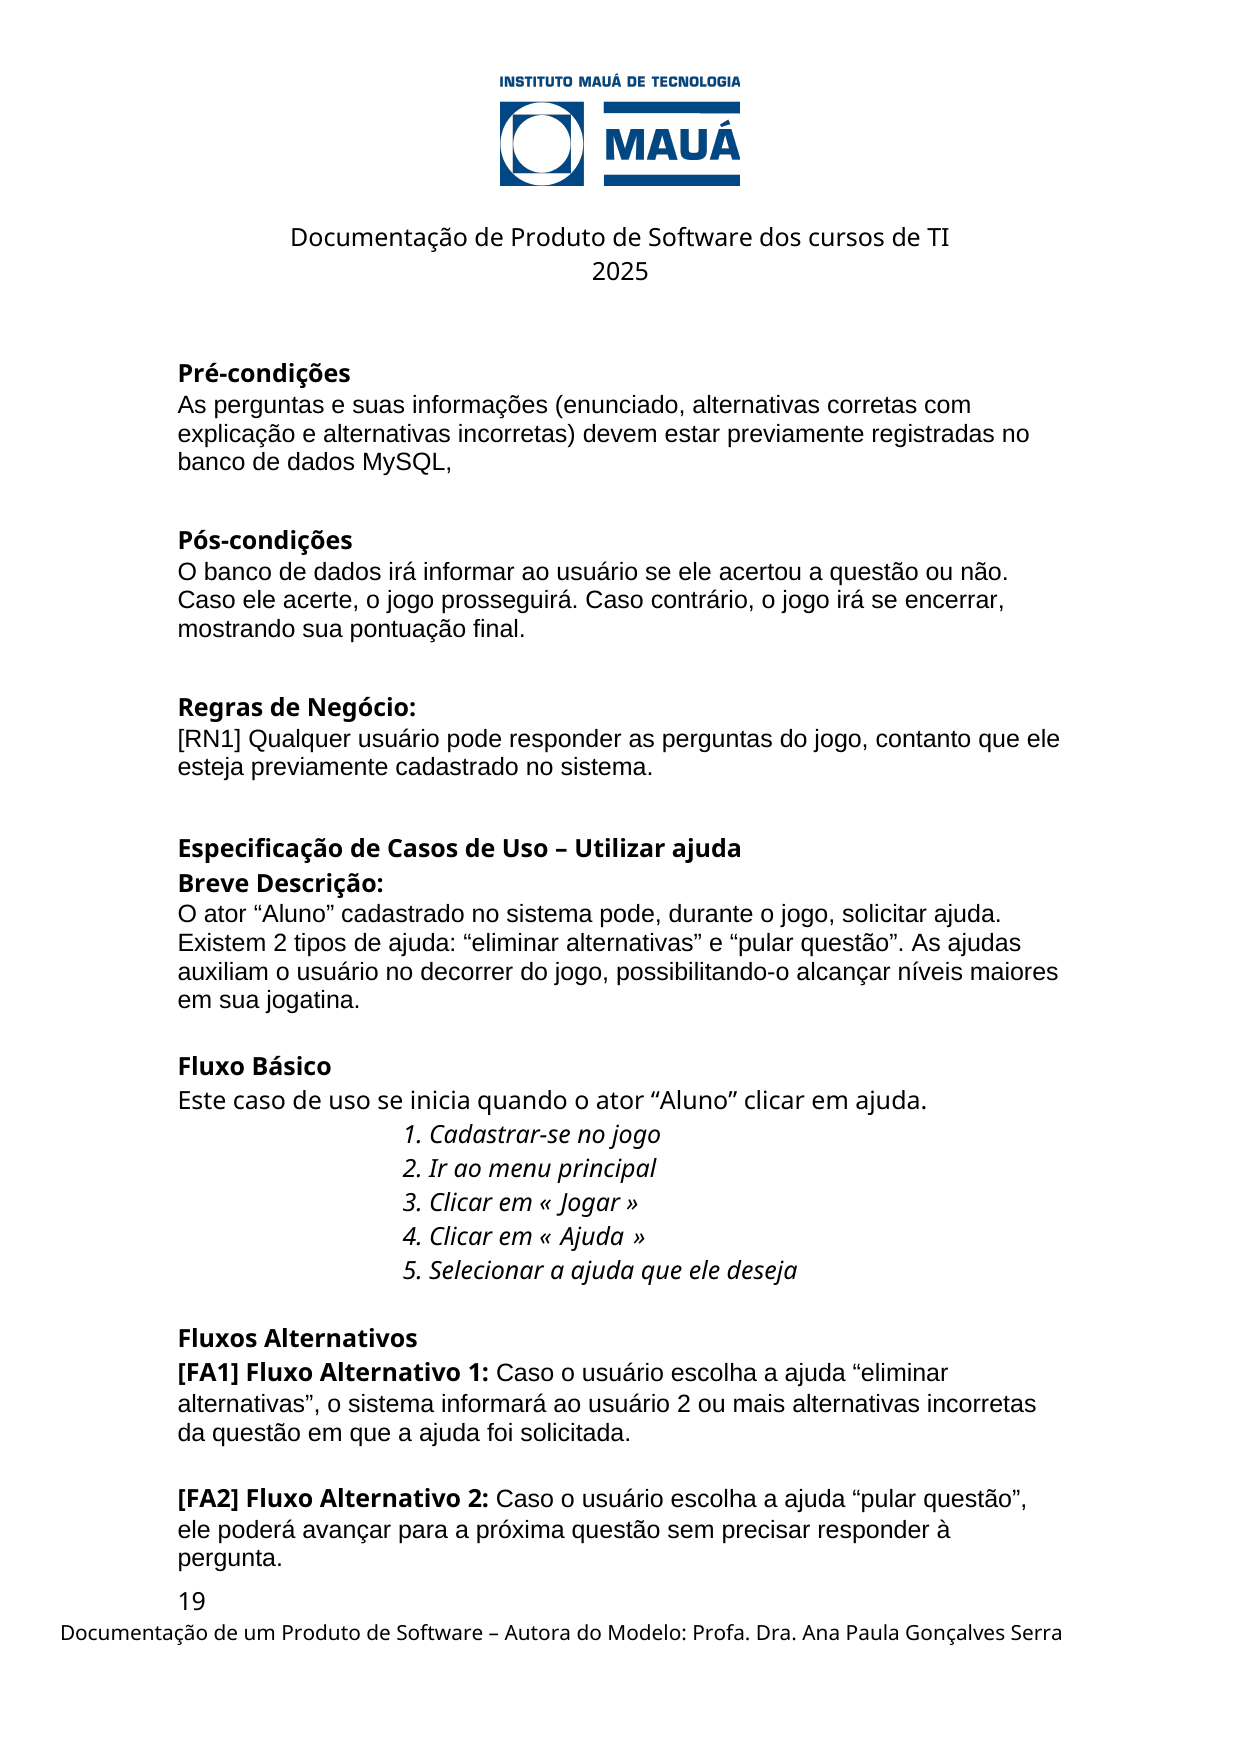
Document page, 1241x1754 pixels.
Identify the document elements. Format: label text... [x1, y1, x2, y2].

text 1. Cadastrar-se no jogo [402, 1116, 1063, 1151]
text Fluxos Alternativos [177, 1321, 1063, 1355]
text 2. Ir ao menu principal [402, 1151, 1063, 1184]
text Breve Descrição: [177, 865, 1063, 899]
text 4. Clicar em « Ajuda » [402, 1219, 1063, 1253]
text [RN1] Qualquer usuário pode responder as perguntas do jogo, contanto que ele esteja previamente cadastrado no sistema. [177, 724, 1063, 781]
text [FA2] Fluxo Alternativo 2: Caso o usuário escolha a ajuda “pular questão”, ele poderá avançar para a próxima questão sem precisar responder à pergunta. [177, 1481, 1063, 1572]
text [FA1] Fluxo Alternativo 1: Caso o usuário escolha a ajuda “eliminar alternativas”, o sistema informará ao usuário 2 ou mais alternativas incorretas da questão em que a ajuda foi solicitada. [177, 1355, 1063, 1446]
text 5. Selecionar a ajuda que ele deseja [402, 1253, 1063, 1287]
text As perguntas e suas informações (enunciado, alternativas corretas com explicação e alternativas incorretas) devem estar previamente registradas no banco de dados MySQL, [177, 390, 1063, 476]
text O banco de dados irá informar ao usuário se ele acertou a questão ou não. Caso ele acerte, o jogo prosseguirá. Caso contrário, o jogo irá se encerrar, mostrando sua pontuação final. [177, 557, 1063, 643]
text O ator “Aluno” cadastrado no sistema pode, durante o jogo, solicitar ajuda. Existem 2 tipos de ajuda: “eliminar alternativas” e “pular questão”. As ajudas auxiliam o usuário no decorrer do jogo, possibilitando-o alcançar níveis maiores em sua jogatina. [177, 899, 1063, 1014]
text Regras de Negócio: [177, 689, 1063, 724]
text 3. Clicar em « Jogar » [402, 1184, 1063, 1219]
text Este caso de uso se inicia quando o ator “Aluno” clicar em ajuda. [177, 1082, 1063, 1116]
text Pós-condições [177, 523, 1063, 557]
text Pré-condições [177, 356, 1063, 390]
text Fluxo Básico [177, 1048, 1063, 1082]
text Especificação de Casos de Uso – Utilizar ajuda [177, 831, 1063, 865]
picture [500, 73, 740, 186]
